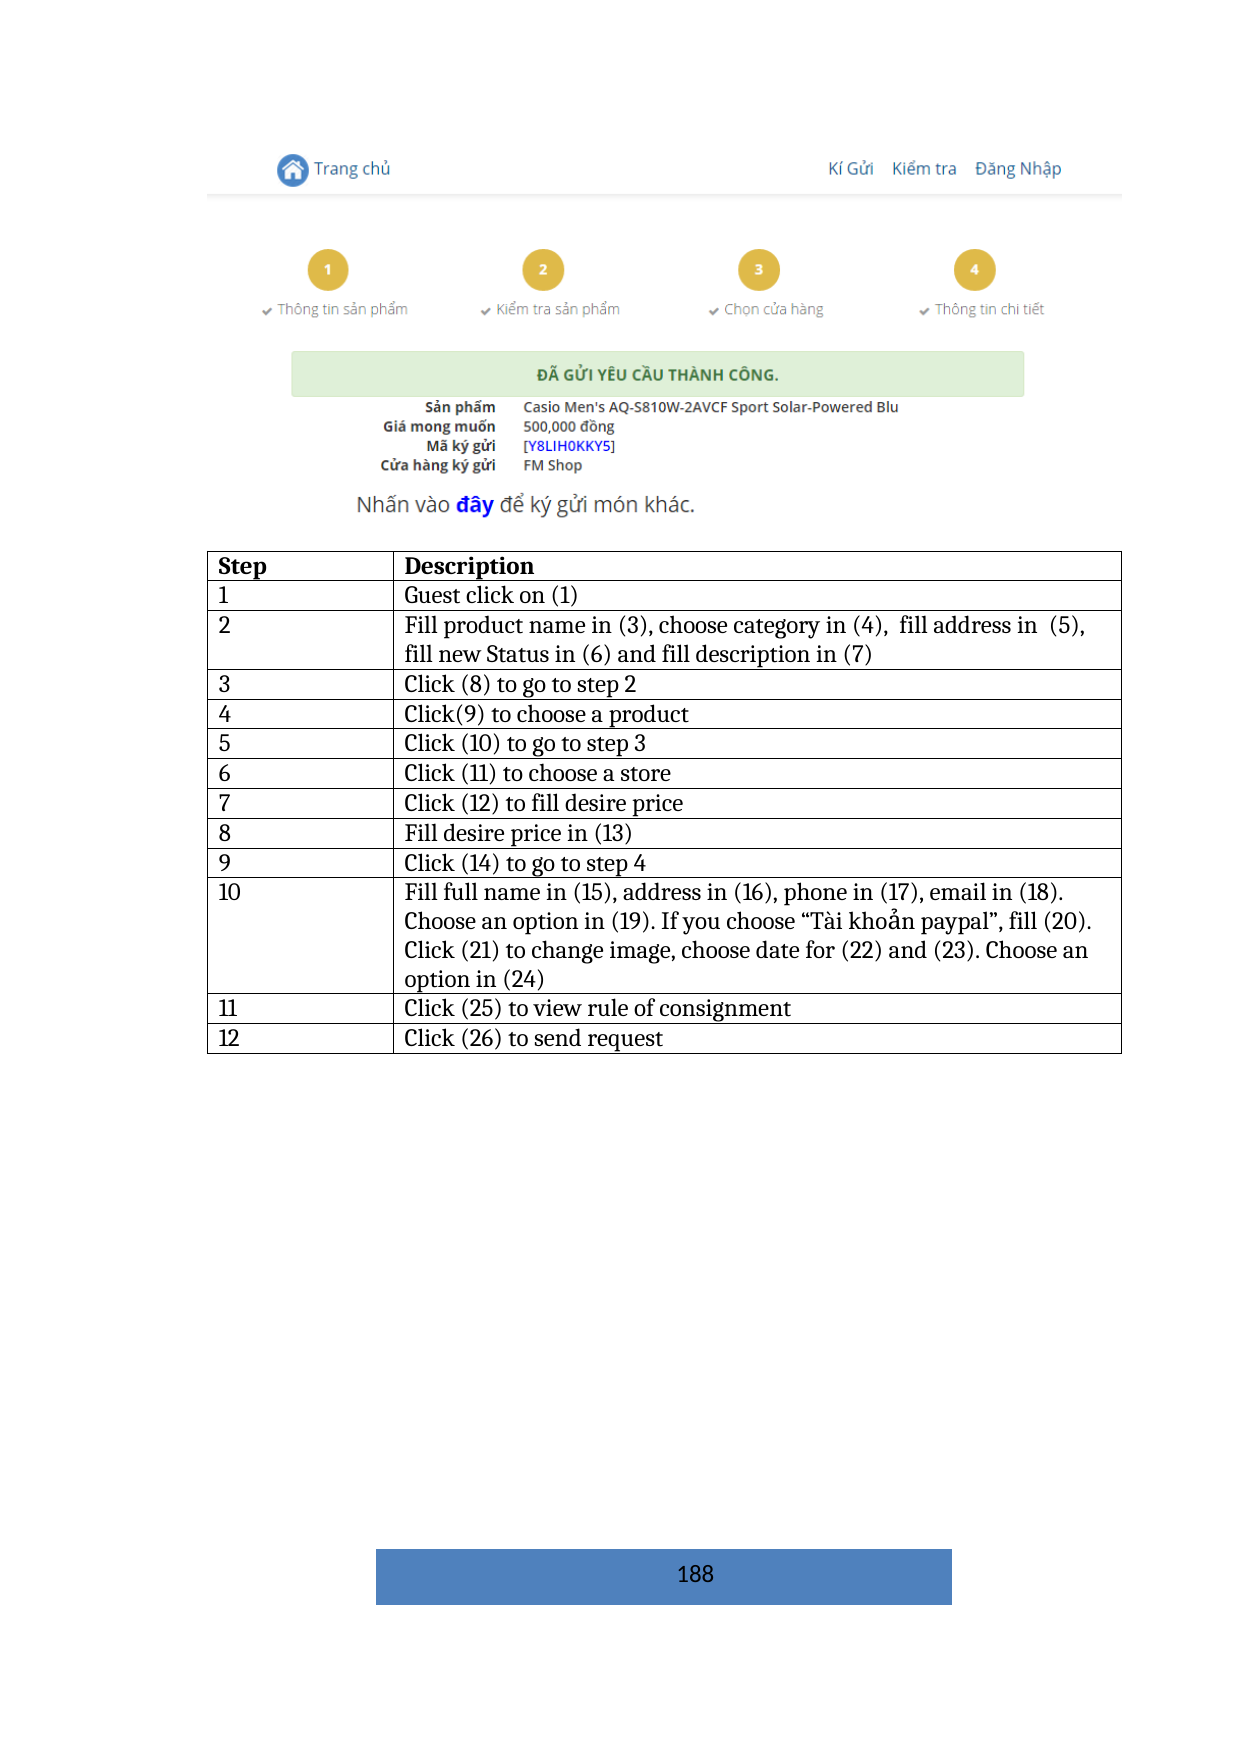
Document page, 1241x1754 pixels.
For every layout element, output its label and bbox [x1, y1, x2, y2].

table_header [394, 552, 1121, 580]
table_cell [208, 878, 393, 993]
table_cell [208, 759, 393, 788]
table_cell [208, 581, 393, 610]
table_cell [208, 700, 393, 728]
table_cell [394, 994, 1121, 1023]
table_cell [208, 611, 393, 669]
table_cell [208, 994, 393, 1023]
picture [207, 147, 1122, 551]
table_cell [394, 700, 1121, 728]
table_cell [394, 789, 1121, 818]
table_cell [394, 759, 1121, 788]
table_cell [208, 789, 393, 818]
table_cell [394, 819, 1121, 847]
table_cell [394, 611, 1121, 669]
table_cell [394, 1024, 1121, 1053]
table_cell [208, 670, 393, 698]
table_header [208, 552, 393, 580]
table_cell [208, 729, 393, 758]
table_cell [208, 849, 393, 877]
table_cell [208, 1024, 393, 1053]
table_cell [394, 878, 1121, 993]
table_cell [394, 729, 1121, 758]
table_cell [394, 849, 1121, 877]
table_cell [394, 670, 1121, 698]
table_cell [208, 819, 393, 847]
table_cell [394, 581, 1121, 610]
